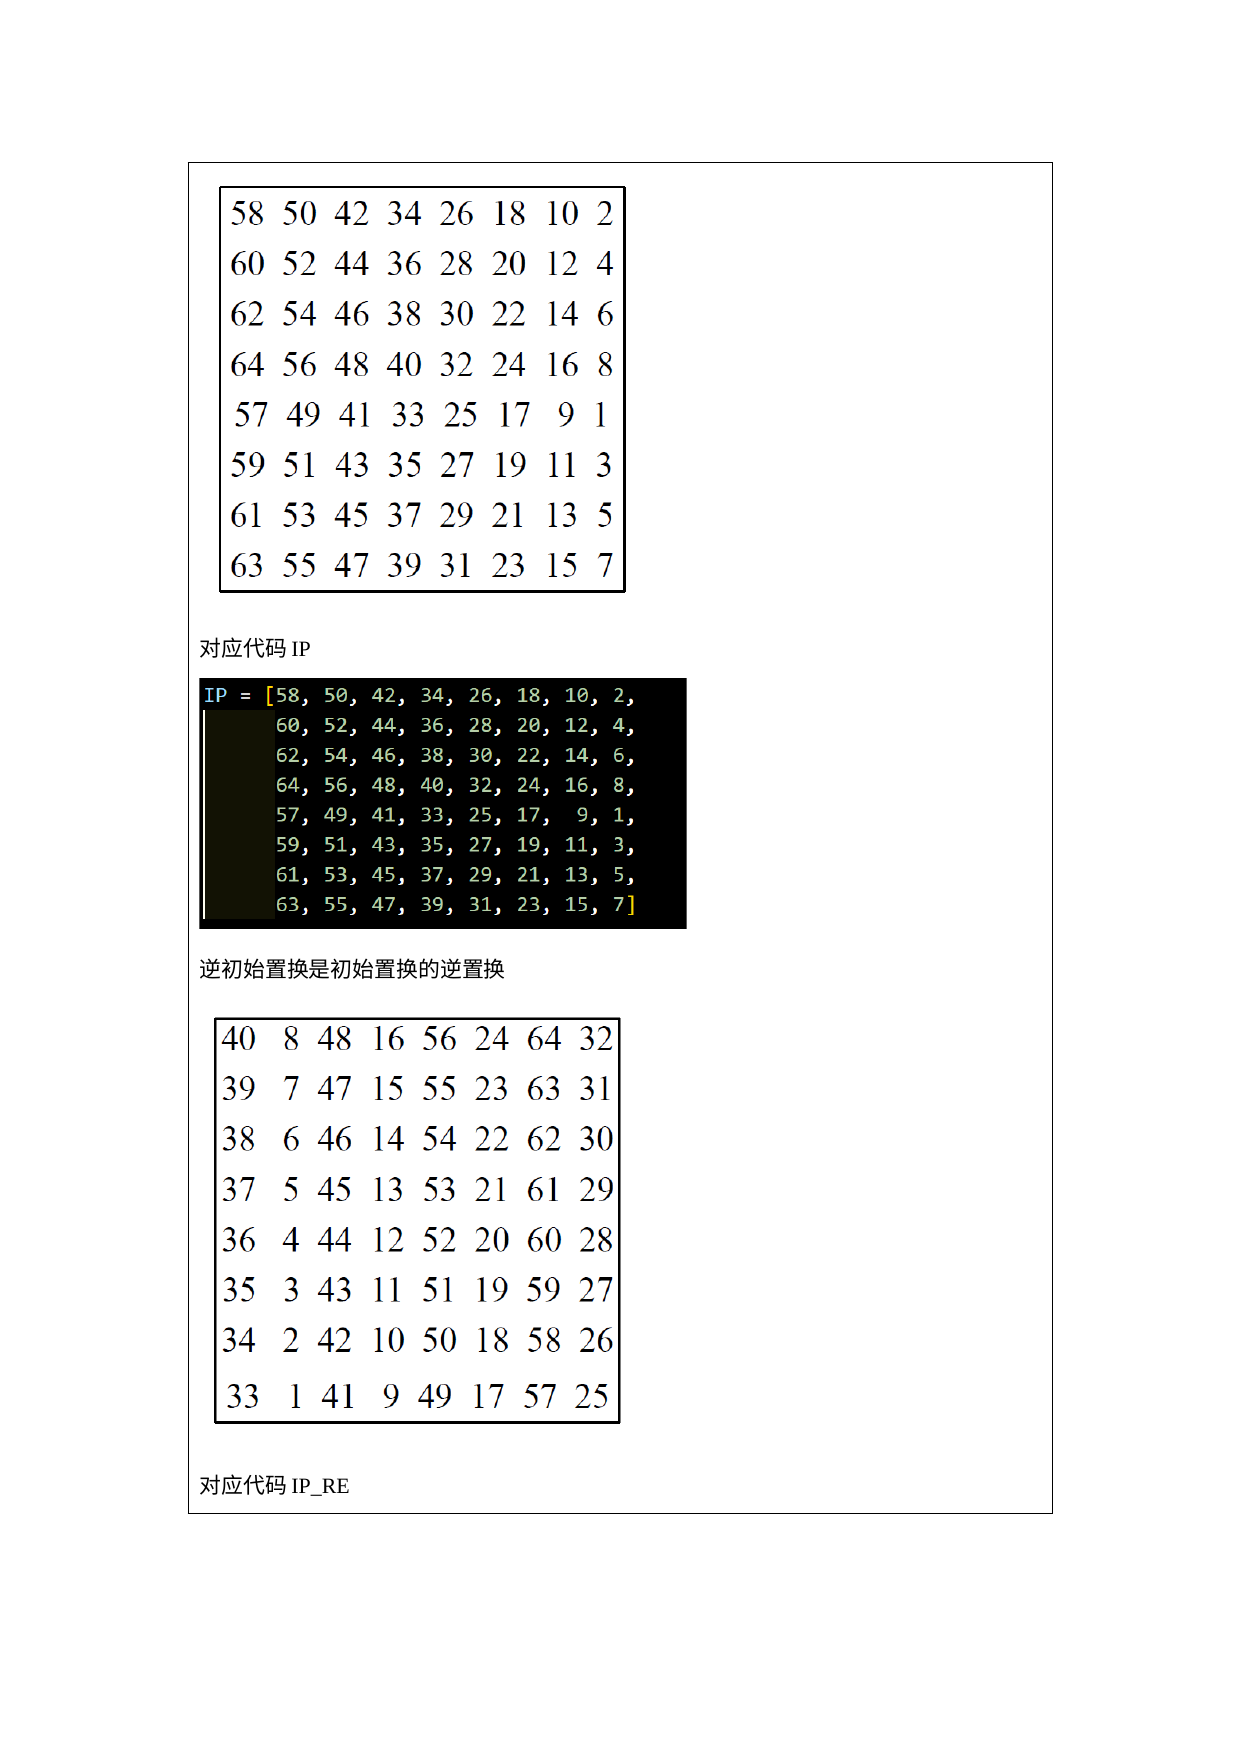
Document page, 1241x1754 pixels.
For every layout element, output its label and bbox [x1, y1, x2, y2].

picture [199, 678, 687, 929]
table_cell [189, 163, 1052, 1512]
picture [199, 1000, 638, 1428]
picture [199, 163, 647, 604]
